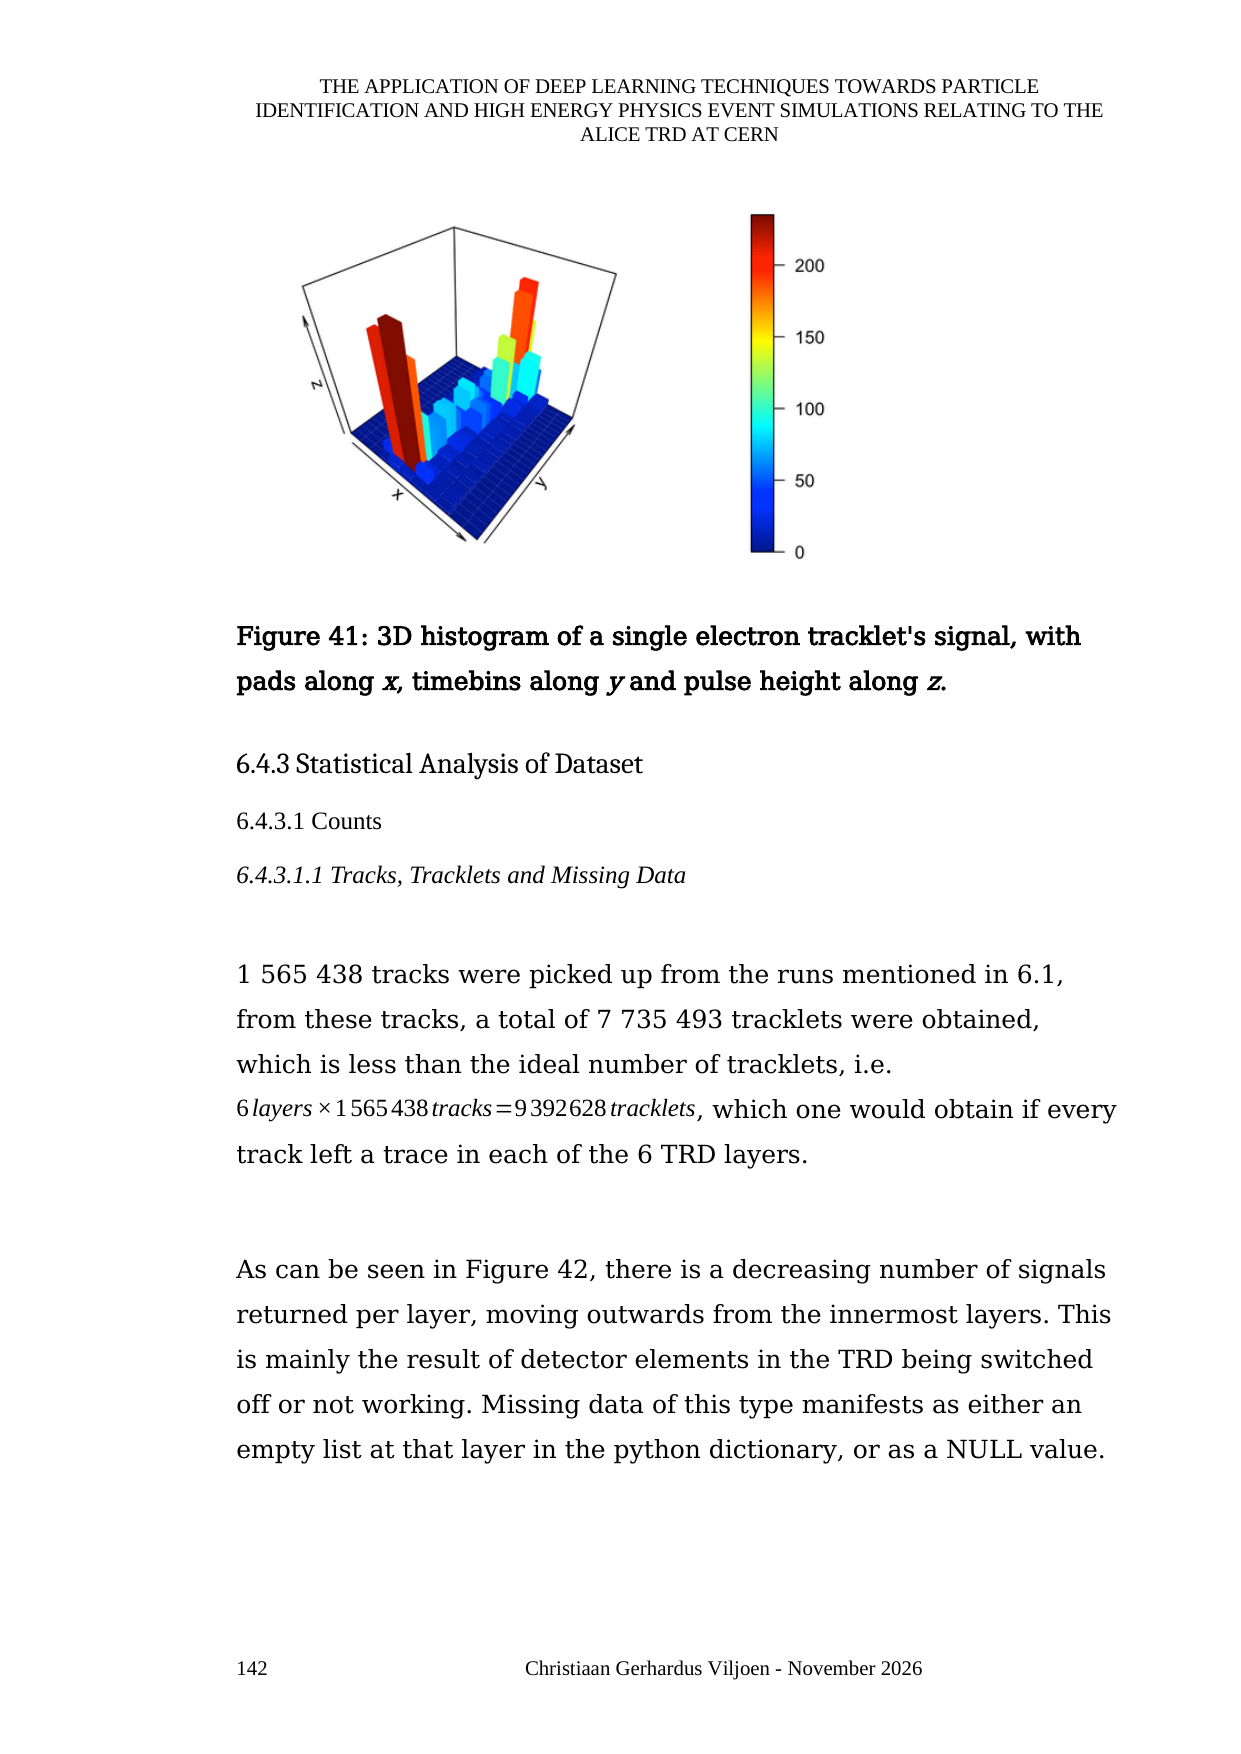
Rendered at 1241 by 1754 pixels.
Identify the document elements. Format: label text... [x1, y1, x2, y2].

text 1 565 438 tracks were picked up from the runs mentioned in 6.1, from these tracks, a total of 7 735 493 tracklets were obtained, which is less than the ideal number of tracklets, i.e. , which one would obtain if every track left a trace in each of the 6 TRD layers. [236, 958, 1122, 1168]
subtitle Counts [236, 806, 1122, 835]
subtitle Tracks, Tracklets and Missing Data [236, 860, 1122, 888]
picture [236, 183, 882, 593]
text As can be seen in Figure 42, there is a decreasing number of signals returned per layer, moving outwards from the innermost layers. This is mainly the result of detector elements in the TRD being switched off or not working. Missing data of this type manifests as either an empty list at that layer in the python dictionary, or as a NULL value. [236, 1253, 1122, 1463]
subtitle Statistical Analysis of Dataset [236, 747, 1122, 781]
